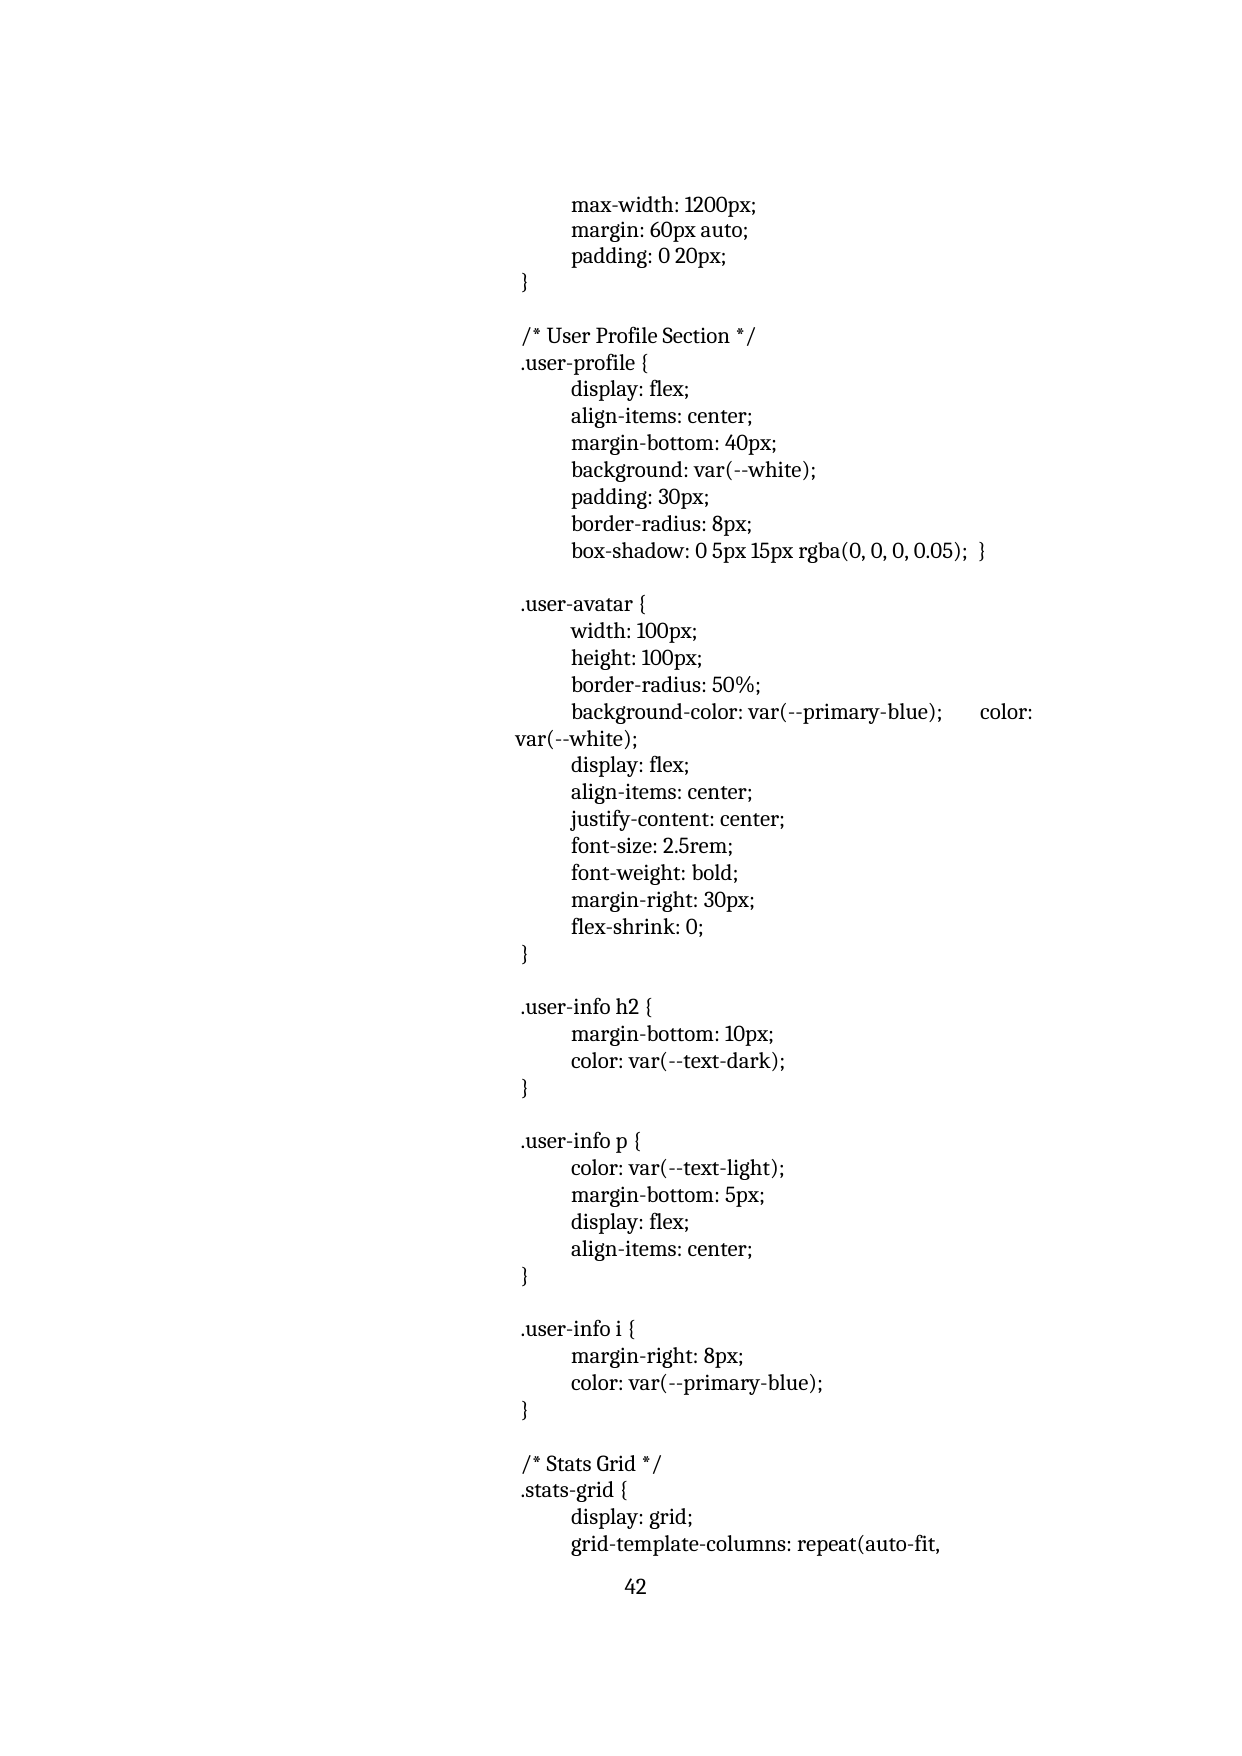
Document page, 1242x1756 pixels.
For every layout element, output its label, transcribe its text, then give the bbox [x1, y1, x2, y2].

text /* User Profile Section */ .user-profile { display: flex; align-items: center; margin-bottom: 40px; background: var(--white); padding: 30px; border-radius: 8px; box-shadow: 0 5px 15px rgba(0, 0, 0, 0.05); } [515, 322, 1136, 563]
text 42 [150, 1576, 646, 1599]
text .user-info p { color: var(--text-light); margin-bottom: 5px; display: flex; align-items: center; } [515, 1127, 911, 1288]
text .user-avatar { width: 100px; height: 100px; border-radius: 50%; background-color: var(--primary-blue); color: var(--white); display: flex; align-items: center; justify-content: center; font-size: 2.5rem; font-weight: bold; margin-right: 30px; flex-shrink: 0; } [515, 590, 1076, 966]
text .user-info i { margin-right: 8px; color: var(--primary-blue); } [515, 1315, 941, 1423]
text .user-info h2 { margin-bottom: 10px; color: var(--text-dark); } [515, 993, 896, 1100]
text /* Stats Grid */ .stats-grid { display: grid; grid-template-columns: repeat(auto-fit, [515, 1449, 1091, 1557]
text max-width: 1200px; margin: 60px auto; padding: 0 20px; } [515, 191, 821, 295]
